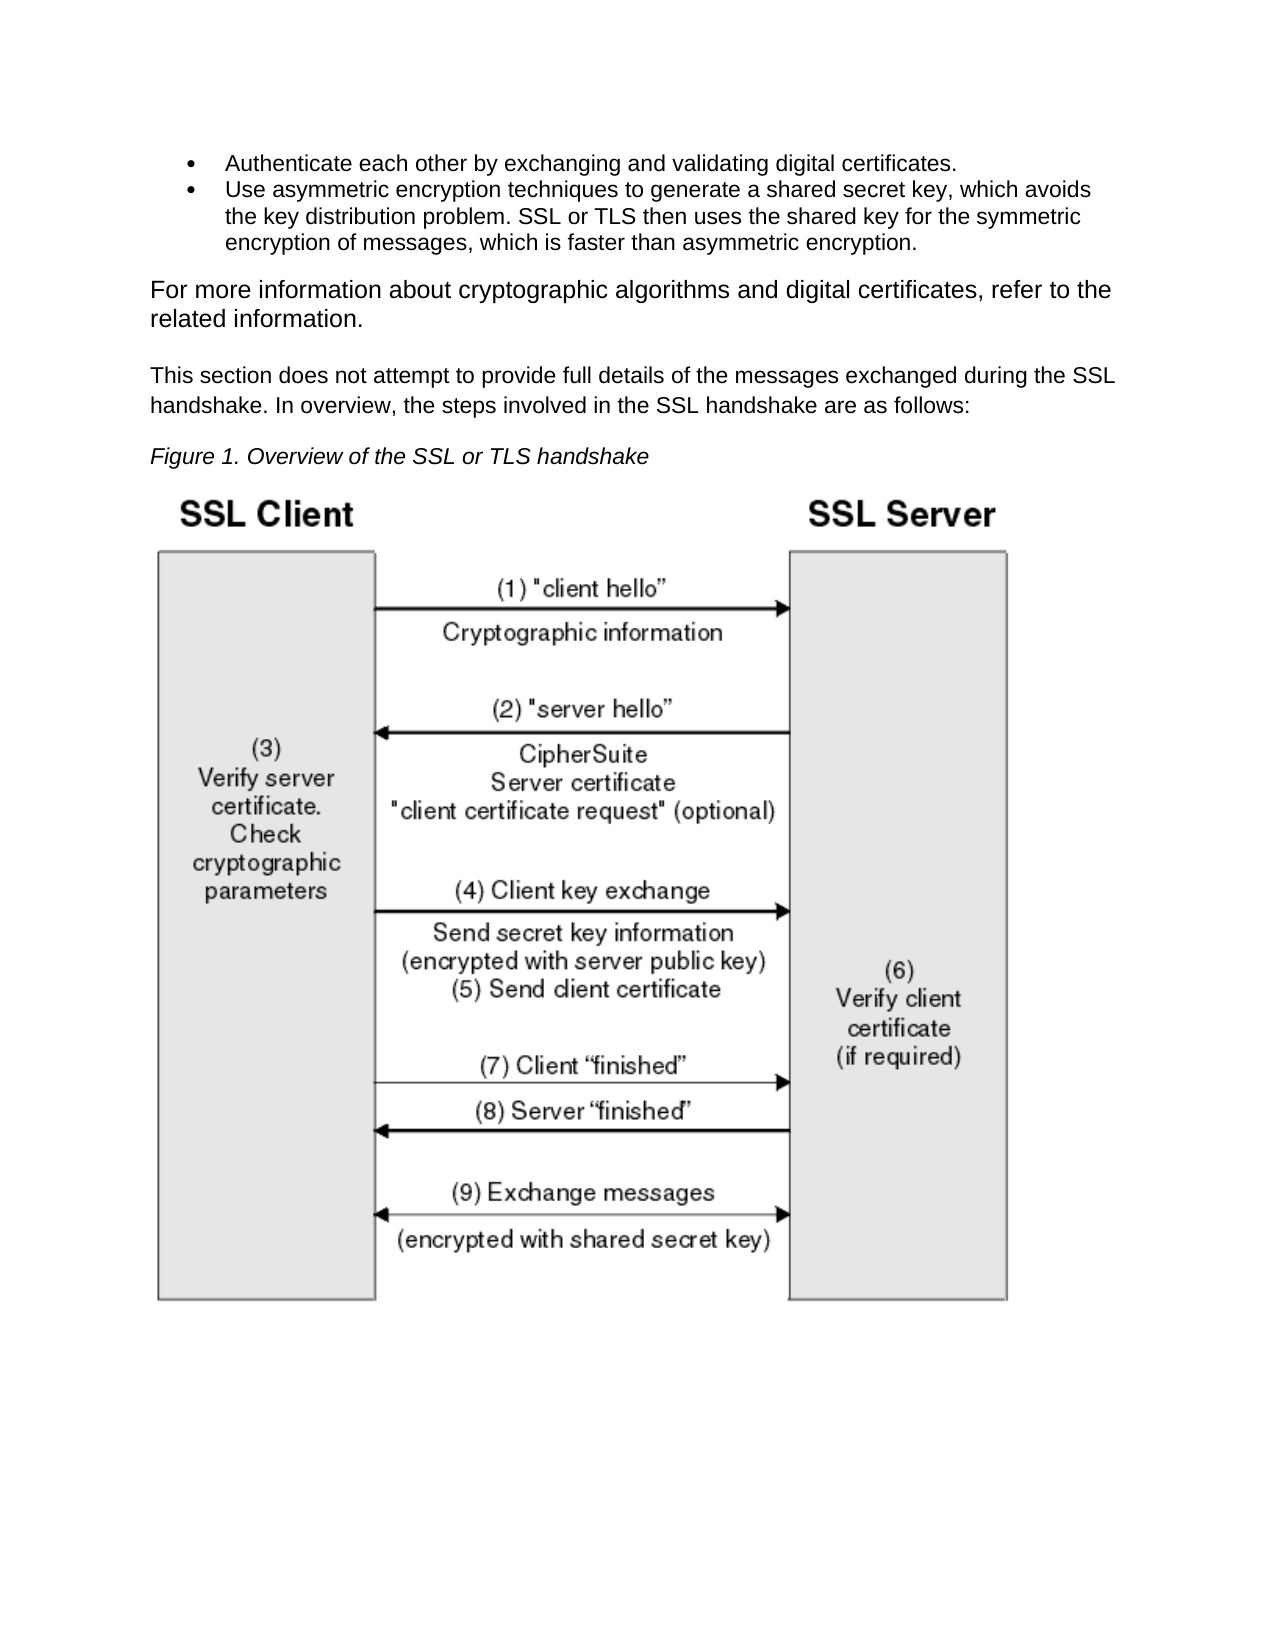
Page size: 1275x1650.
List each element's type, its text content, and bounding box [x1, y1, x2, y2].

text For more information about cryptographic algorithms and digital certificates, refer to the related information. [150, 275, 1125, 333]
text This section does not attempt to provide full details of the messages exchanged during the SSL handshake. In overview, the steps involved in the SSL handshake are as follows: [150, 362, 1125, 419]
picture [150, 494, 1016, 1309]
list Use asymmetric encryption techniques to generate a shared secret key, which avoids the key distribution problem. SSL or TLS then uses the shared key for the symmetric encryption of messages, which is faster than asymmetric encryption. [187, 176, 1125, 255]
list Authenticate each other by exchanging and validating digital certificates. [187, 150, 1125, 176]
text Figure 1. Overview of the SSL or TLS handshake [150, 443, 1125, 470]
